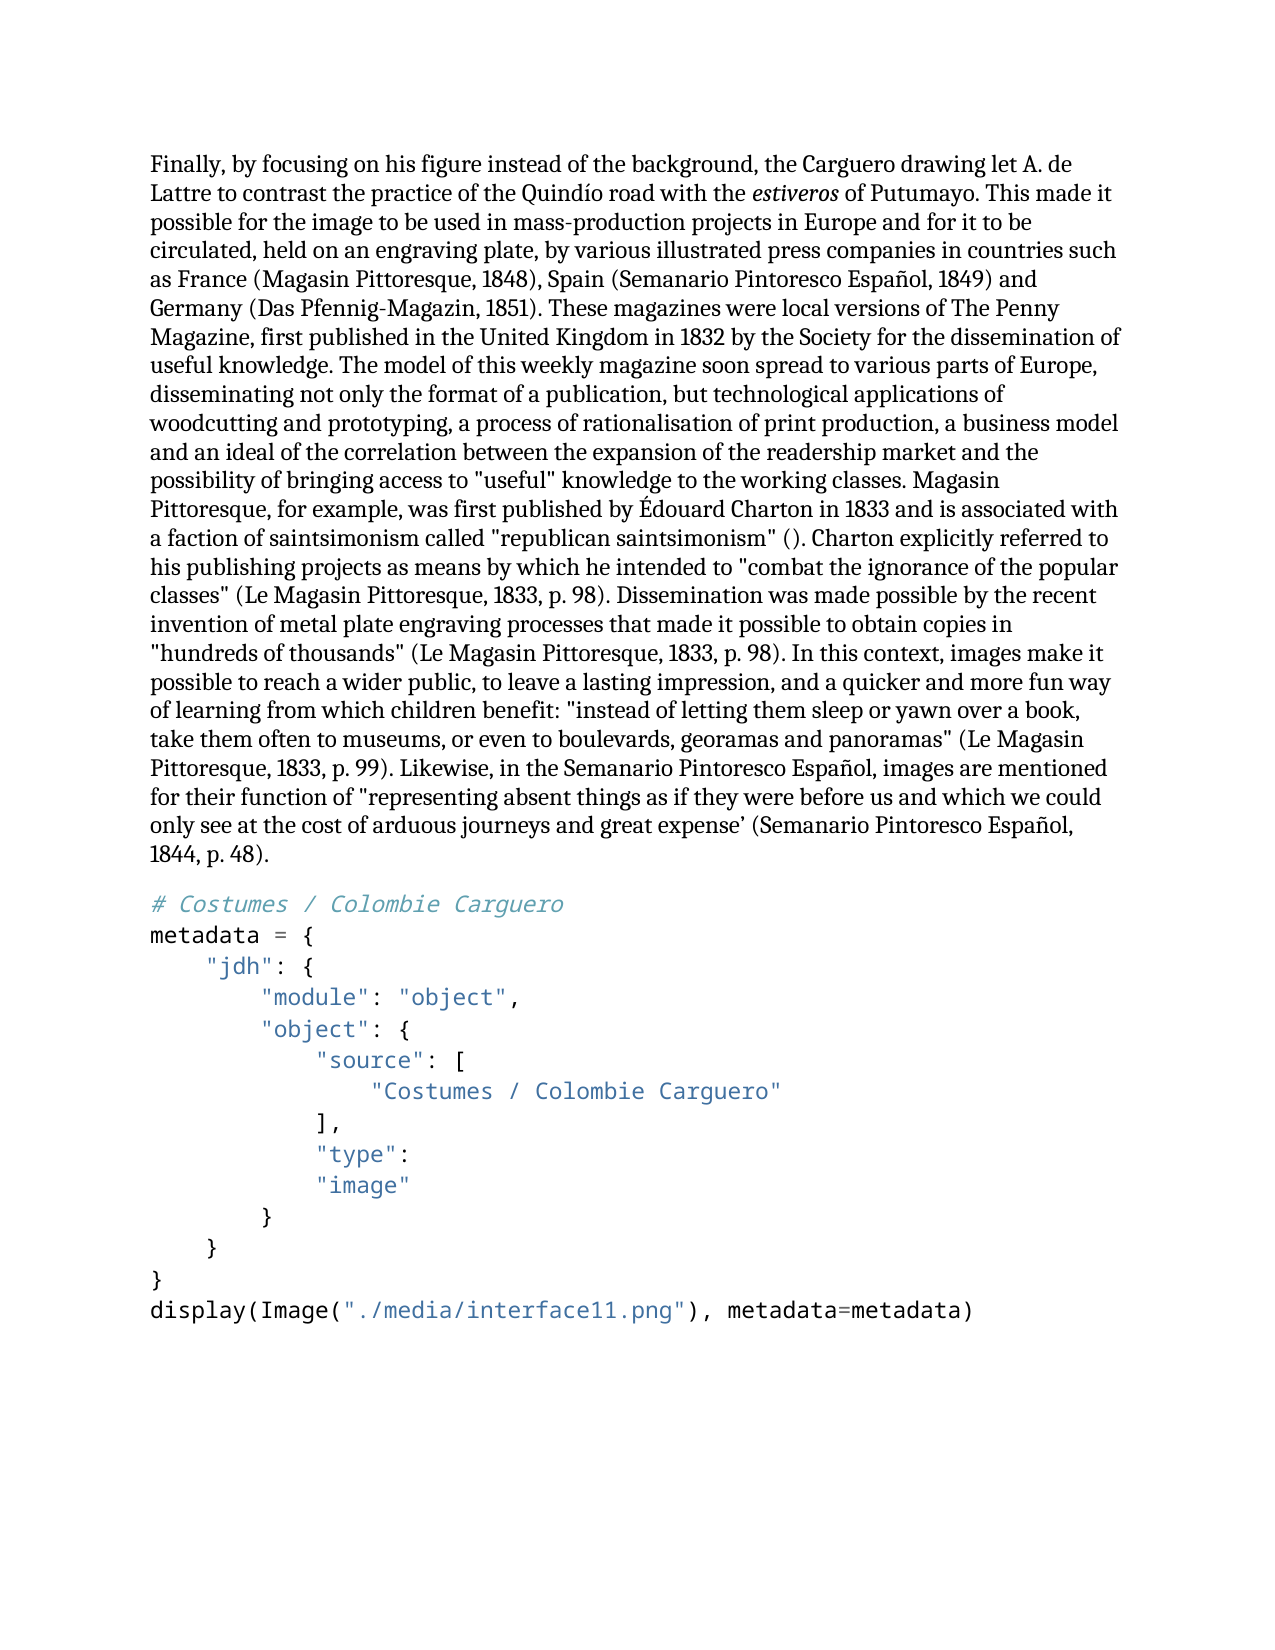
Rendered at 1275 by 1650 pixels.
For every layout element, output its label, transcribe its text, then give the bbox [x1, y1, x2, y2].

text # Costumes / Colombie Carguero metadata = { "jdh": { "module": "object", "object": { "source": [ "Costumes / Colombie Carguero" ], "type": "image" } } } display(Image("./media/interface11.png"), metadata=metadata) [150, 887, 1125, 1325]
text Finally, by focusing on his figure instead of the background, the Carguero drawing let A. de Lattre to contrast the practice of the Quindío road with the estiveros of Putumayo. This made it possible for the image to be used in mass-production projects in Europe and for it to be circulated, held on an engraving plate, by various illustrated press companies in countries such as France (Magasin Pittoresque, 1848), Spain (Semanario Pintoresco Español, 1849) and Germany (Das Pfennig-Magazin, 1851). These magazines were local versions of The Penny Magazine, first published in the United Kingdom in 1832 by the Society for the dissemination of useful knowledge. The model of this weekly magazine soon spread to various parts of Europe, disseminating not only the format of a publication, but technological applications of woodcutting and prototyping, a process of rationalisation of print production, a business model and an ideal of the correlation between the expansion of the readership market and the possibility of bringing access to "useful" knowledge to the working classes. Magasin Pittoresque, for example, was first published by Édouard Charton in 1833 and is associated with a faction of saintsimonism called "republican saintsimonism" (). Charton explicitly referred to his publishing projects as means by which he intended to "combat the ignorance of the popular classes" (Le Magasin Pittoresque, 1833, p. 98). Dissemination was made possible by the recent invention of metal plate engraving processes that made it possible to obtain copies in "hundreds of thousands" (Le Magasin Pittoresque, 1833, p. 98). In this context, images make it possible to reach a wider public, to leave a lasting impression, and a quicker and more fun way of learning from which children benefit: "instead of letting them sleep or yawn over a book, take them often to museums, or even to boulevards, georamas and panoramas" (Le Magasin Pittoresque, 1833, p. 99). Likewise, in the Semanario Pintoresco Español, images are mentioned for their function of "representing absent things as if they were before us and which we could only see at the cost of arduous journeys and great expense’ (Semanario Pintoresco Español, 1844, p. 48). [150, 150, 1125, 869]
